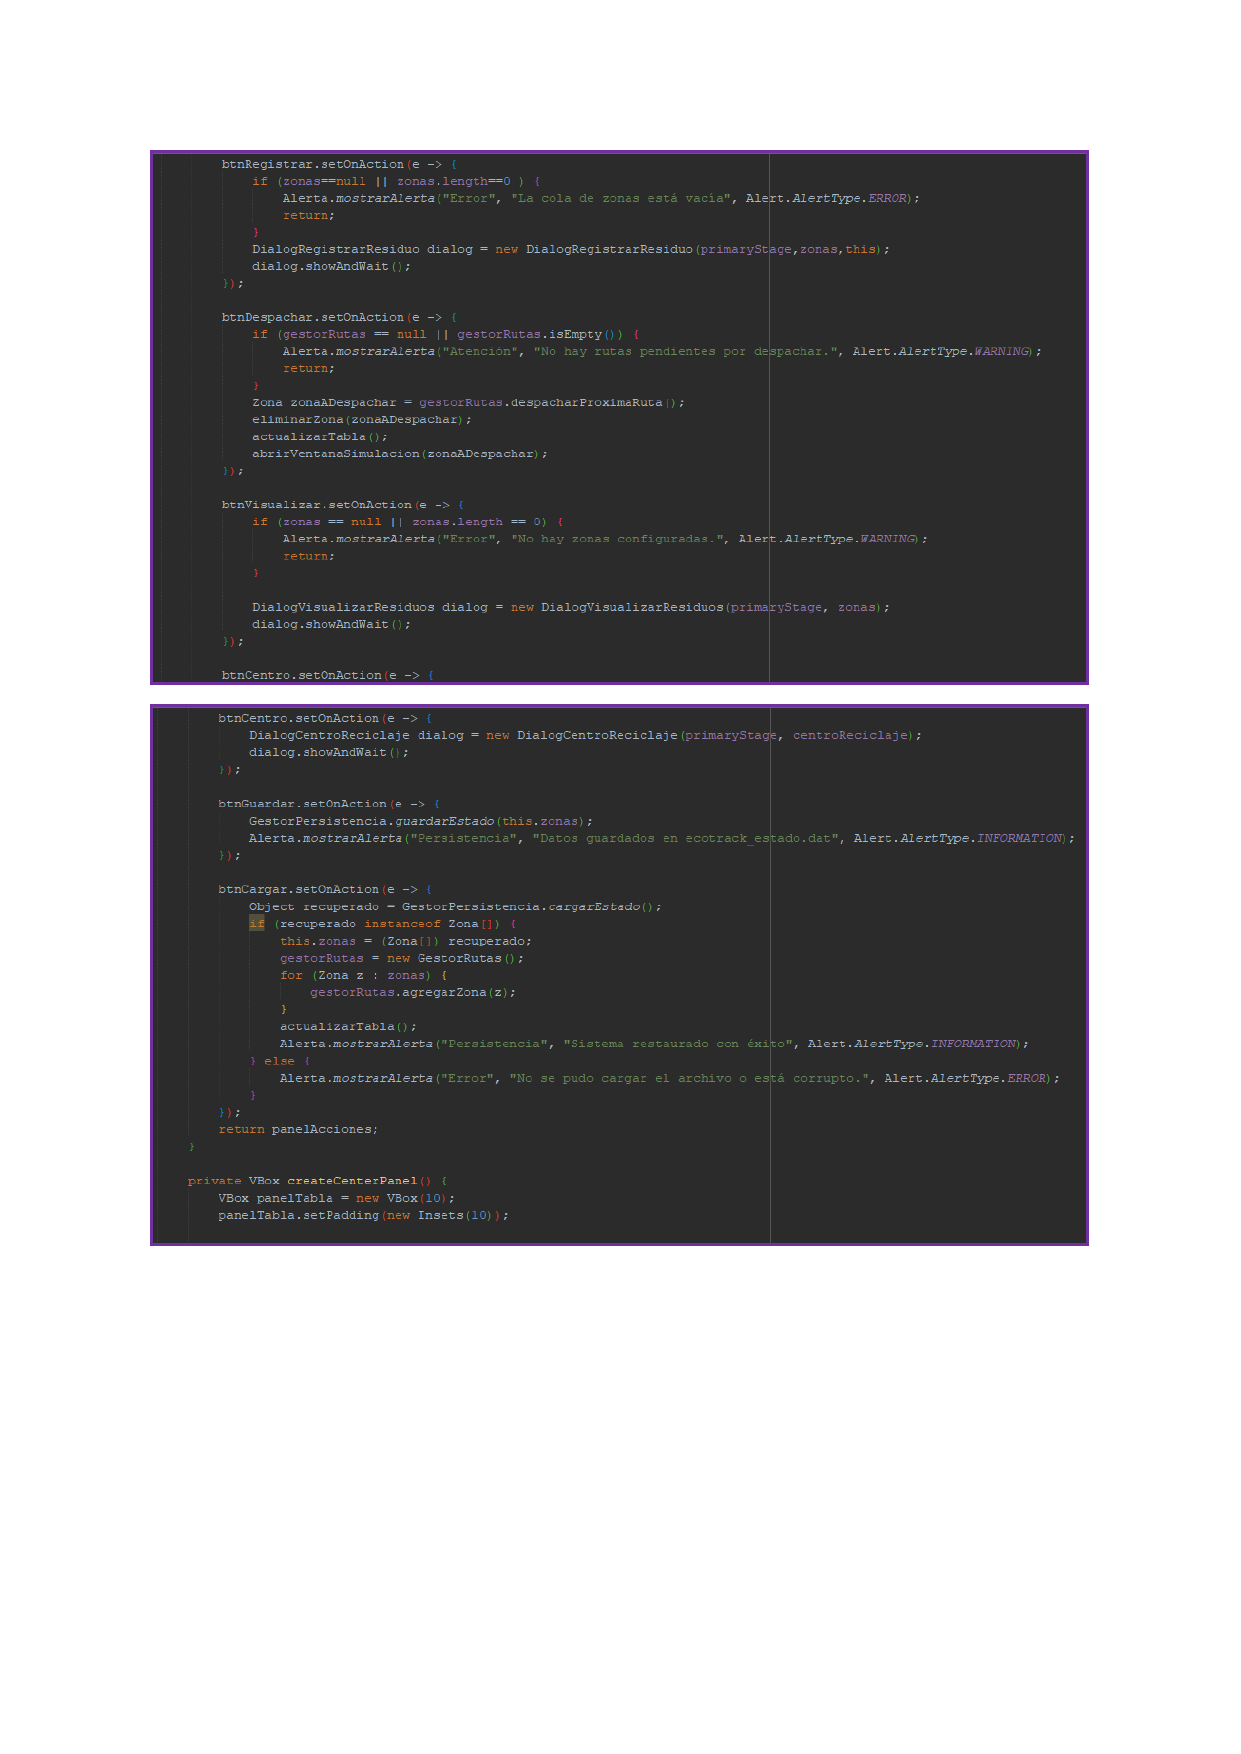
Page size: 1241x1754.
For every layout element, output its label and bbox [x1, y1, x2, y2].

picture [153, 707, 1086, 1243]
picture [153, 153, 1086, 682]
